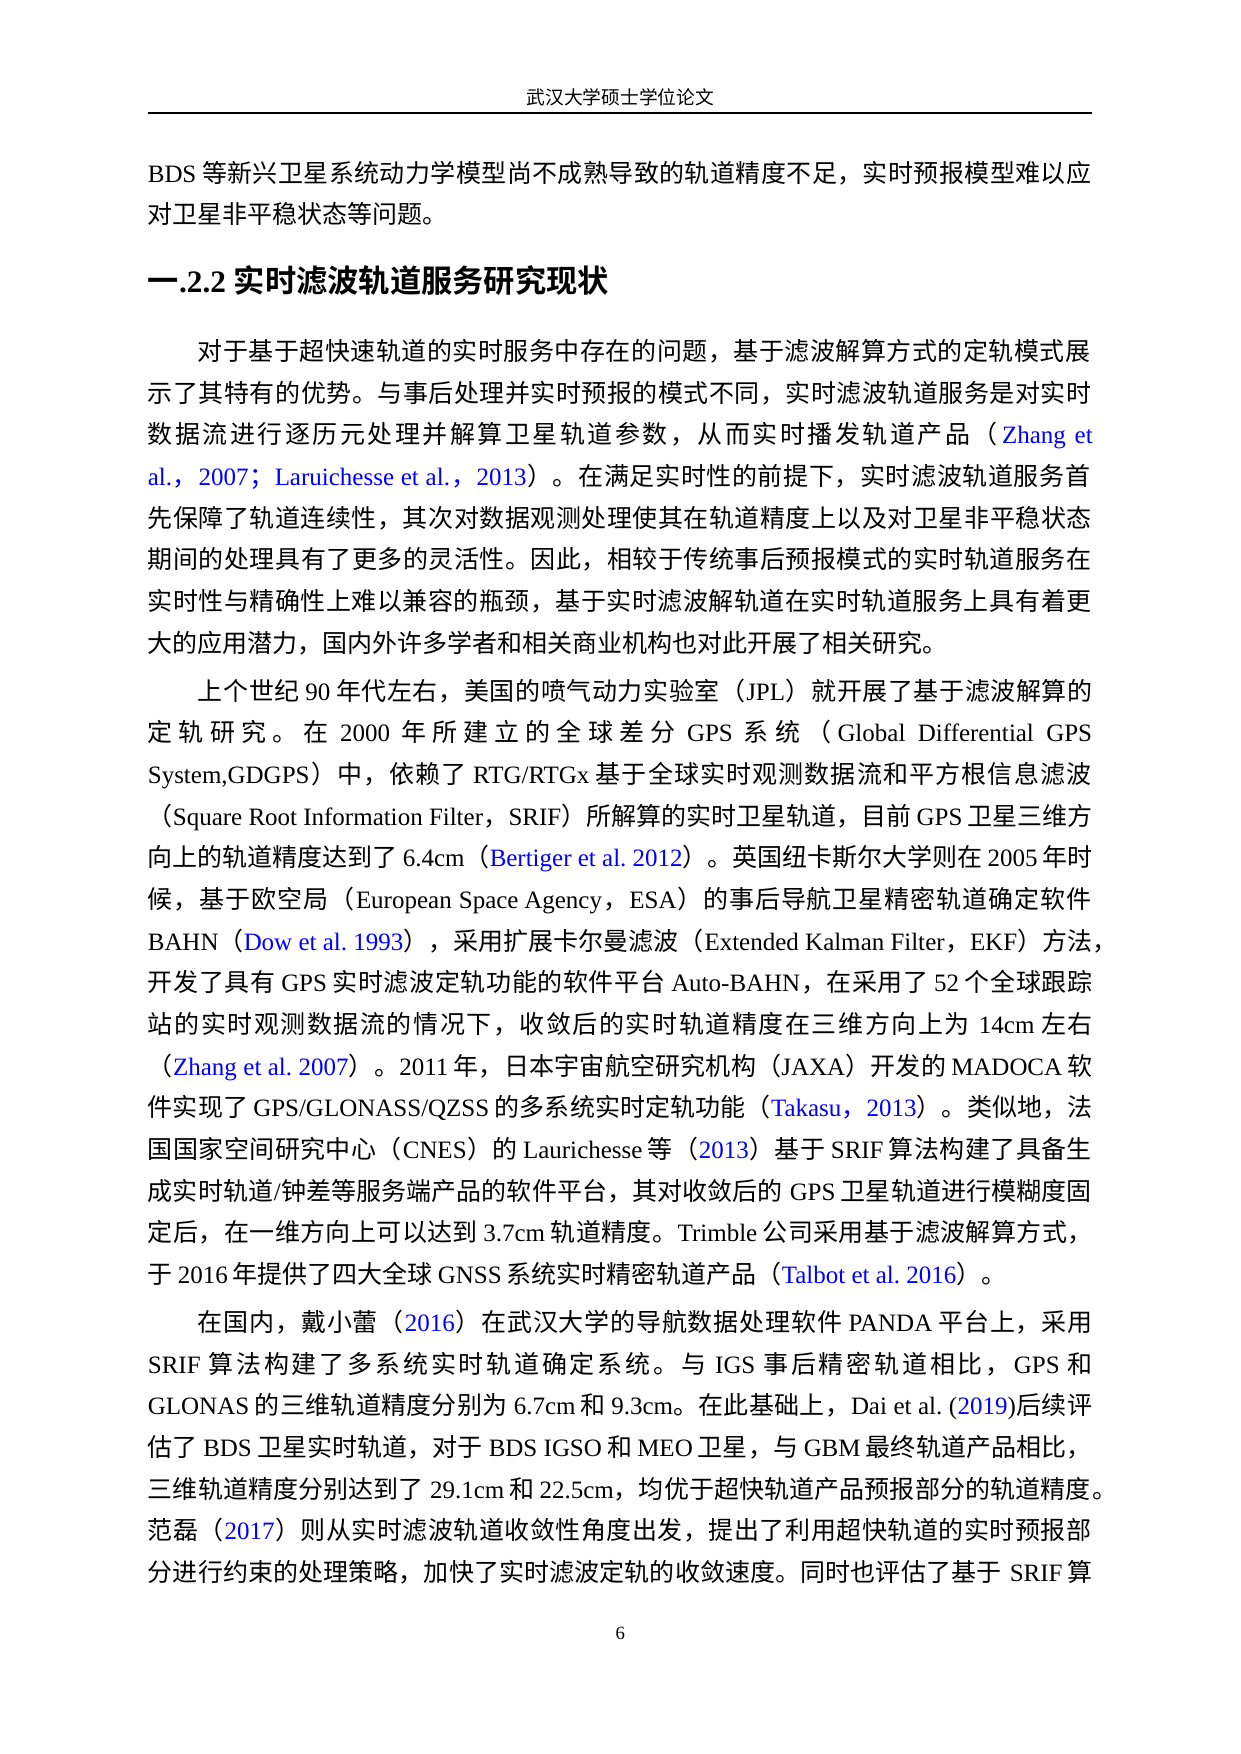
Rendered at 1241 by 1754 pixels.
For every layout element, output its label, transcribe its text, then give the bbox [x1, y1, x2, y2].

text 实时滤波轨道服务研究现状 [148, 256, 1092, 301]
text 对于基于超快速轨道的实时服务中存在的问题，基于滤波解算方式的定轨模式展示了其特有的优势。与事后处理并实时预报的模式不同，实时滤波轨道服务是对实时数据流进行逐历元处理并解算卫星轨道参数，从而实时播发轨道产品（Zhang et al.，2007；Laruichesse et al.，2013）。在满足实时性的前提下，实时滤波轨道服务首先保障了轨道连续性，其次对数据观测处理使其在轨道精度上以及对卫星非平稳状态期间的处理具有了更多的灵活性。因此，相较于传统事后预报模式的实时轨道服务在实时性与精确性上难以兼容的瓶颈，基于实时滤波解轨道在实时轨道服务上具有着更大的应用潜力，国内外许多学者和相关商业机构也对此开展了相关研究。 [148, 326, 1092, 659]
text 上个世纪90年代左右，美国的喷气动力实验室（JPL）就开展了基于滤波解算的定轨研究。在2000年所建立的全球差分GPS系统（Global Differential GPS System,GDGPS）中，依赖了RTG/RTGx基于全球实时观测数据流和平方根信息滤波（Square Root Information Filter，SRIF）所解算的实时卫星轨道，目前GPS卫星三维方向上的轨道精度达到了6.4cm（Bertiger et al. 2012）。英国纽卡斯尔大学则在2005年时候，基于欧空局（European Space Agency，ESA）的事后导航卫星精密轨道确定软件BAHN（Dow et al. 1993），采用扩展卡尔曼滤波（Extended Kalman Filter，EKF）方法，开发了具有GPS实时滤波定轨功能的软件平台Auto-BAHN，在采用了52个全球跟踪站的实时观测数据流的情况下，收敛后的实时轨道精度在三维方向上为14cm左右（Zhang et al. 2007）。2011年，日本宇宙航空研究机构（JAXA）开发的MADOCA软件实现了GPS/GLONASS/QZSS的多系统实时定轨功能（Takasu，2013）。类似地，法国国家空间研究中心（CNES）的Laurichesse等（2013）基于SRIF算法构建了具备生成实时轨道/钟差等服务端产品的软件平台，其对收敛后的GPS卫星轨道进行模糊度固定后，在一维方向上可以达到3.7cm轨道精度。Trimble公司采用基于滤波解算方式，于2016年提供了四大全球GNSS系统实时精密轨道产品（Talbot et al. 2016）。 [148, 666, 1092, 1291]
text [148, 148, 1092, 231]
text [148, 1297, 1092, 1589]
